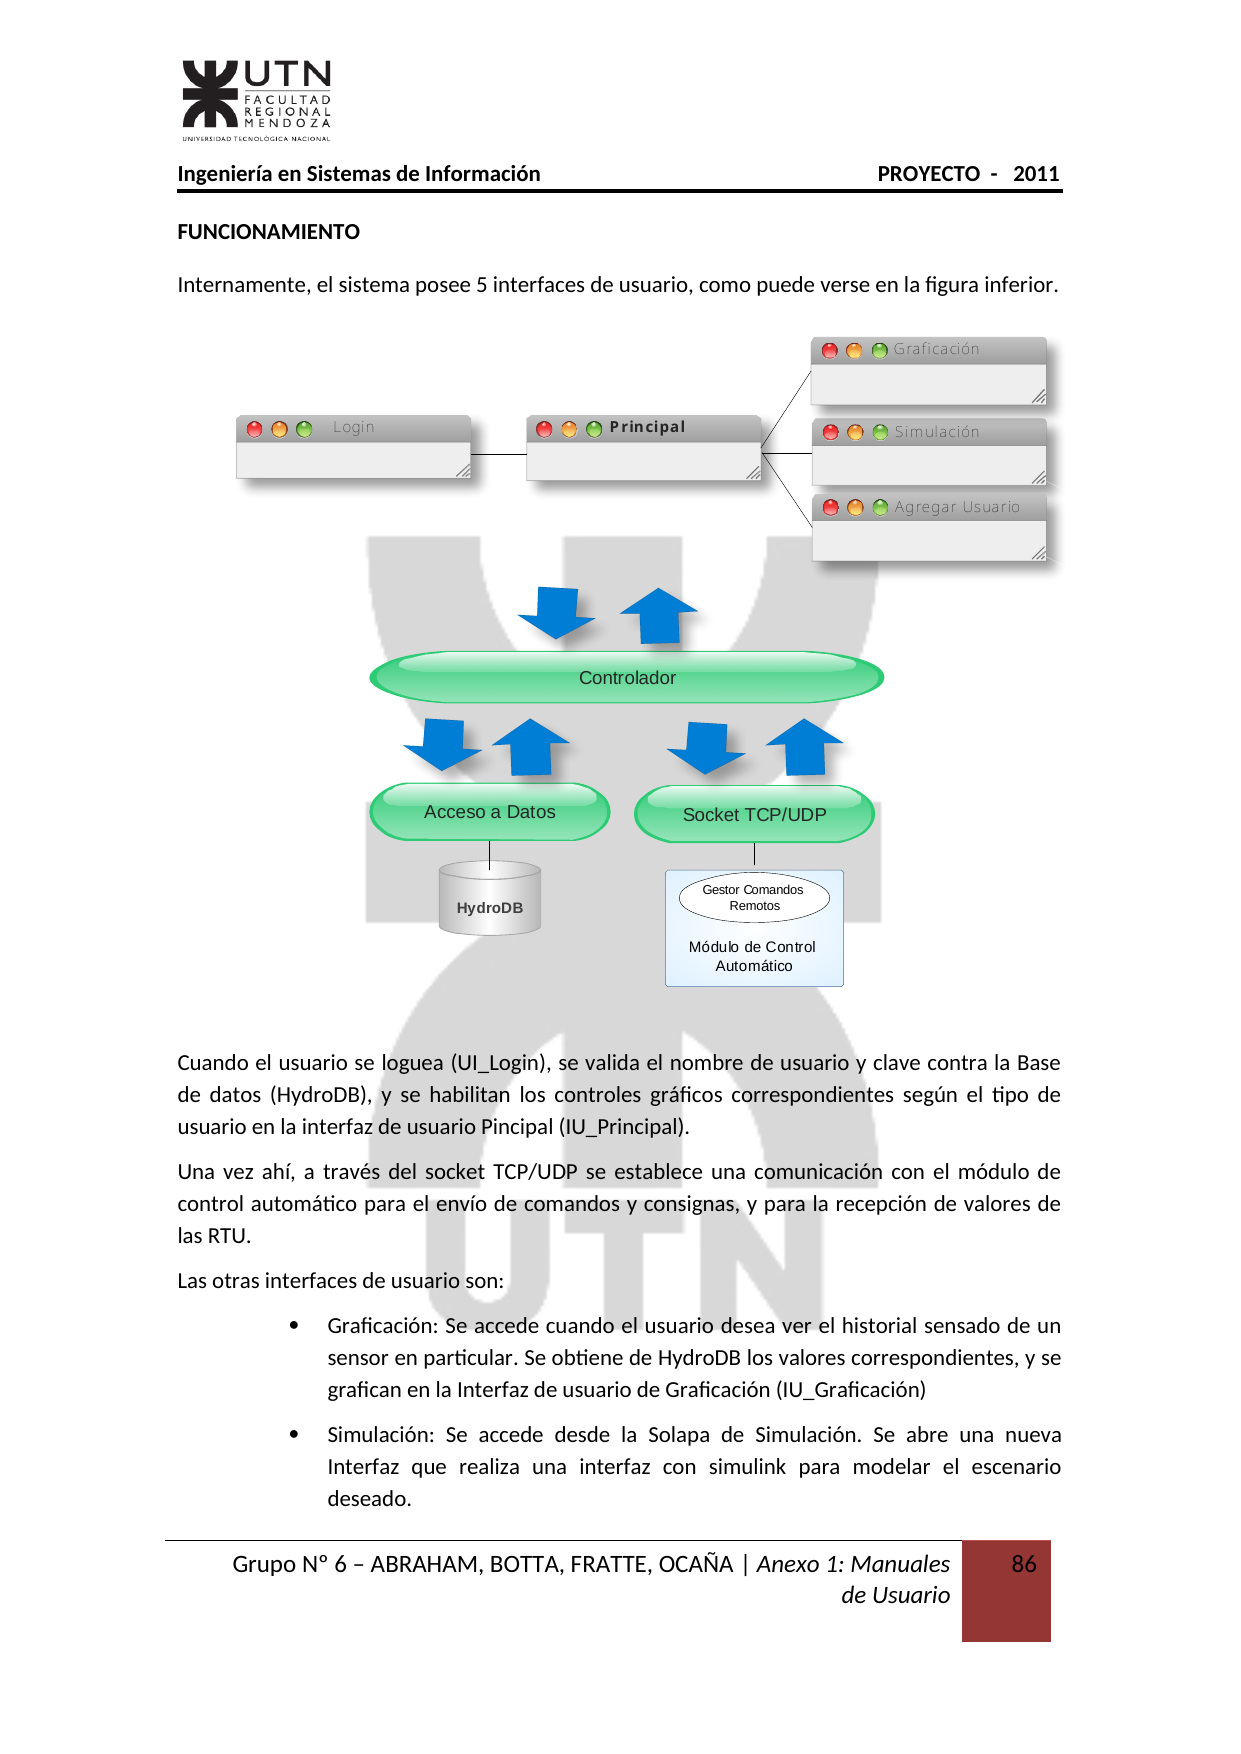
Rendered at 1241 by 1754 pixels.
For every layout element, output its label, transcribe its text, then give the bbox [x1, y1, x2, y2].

text Internamente, el sistema posee 5 interfaces de usuario, como puede verse en la figura inferior. [177, 270, 1063, 298]
text Cuando el usuario se loguea (UI_Login), se valida el nombre de usuario y clave contra la Base de datos (HydroDB), y se habilitan los controles gráficos correspondientes según el tipo de usuario en la interfaz de usuario Pincipal (IU_Principal). [177, 1048, 1063, 1140]
list Simulación: Se accede desde la Solapa de Simulación. Se abre una nueva Interfaz que realiza una interfaz con simulink para modelar el escenario deseado. [290, 1420, 1063, 1512]
text FUNCIONAMIENTO [177, 217, 1063, 245]
text Las otras interfaces de usuario son: [177, 1266, 1063, 1294]
text Una vez ahí, a través del socket TCP/UDP se establece una comunicación con el módulo de control automático para el envío de comandos y consignas, y para la recepción de valores de las RTU. [177, 1157, 1063, 1249]
list Graficación: Se accede cuando el usuario desea ver el historial sensado de un sensor en particular. Se obtiene de HydroDB los valores correspondientes, y se grafican en la Interfaz de usuario de Graficación (IU_Graficación) [290, 1311, 1063, 1403]
picture [177, 59, 334, 147]
